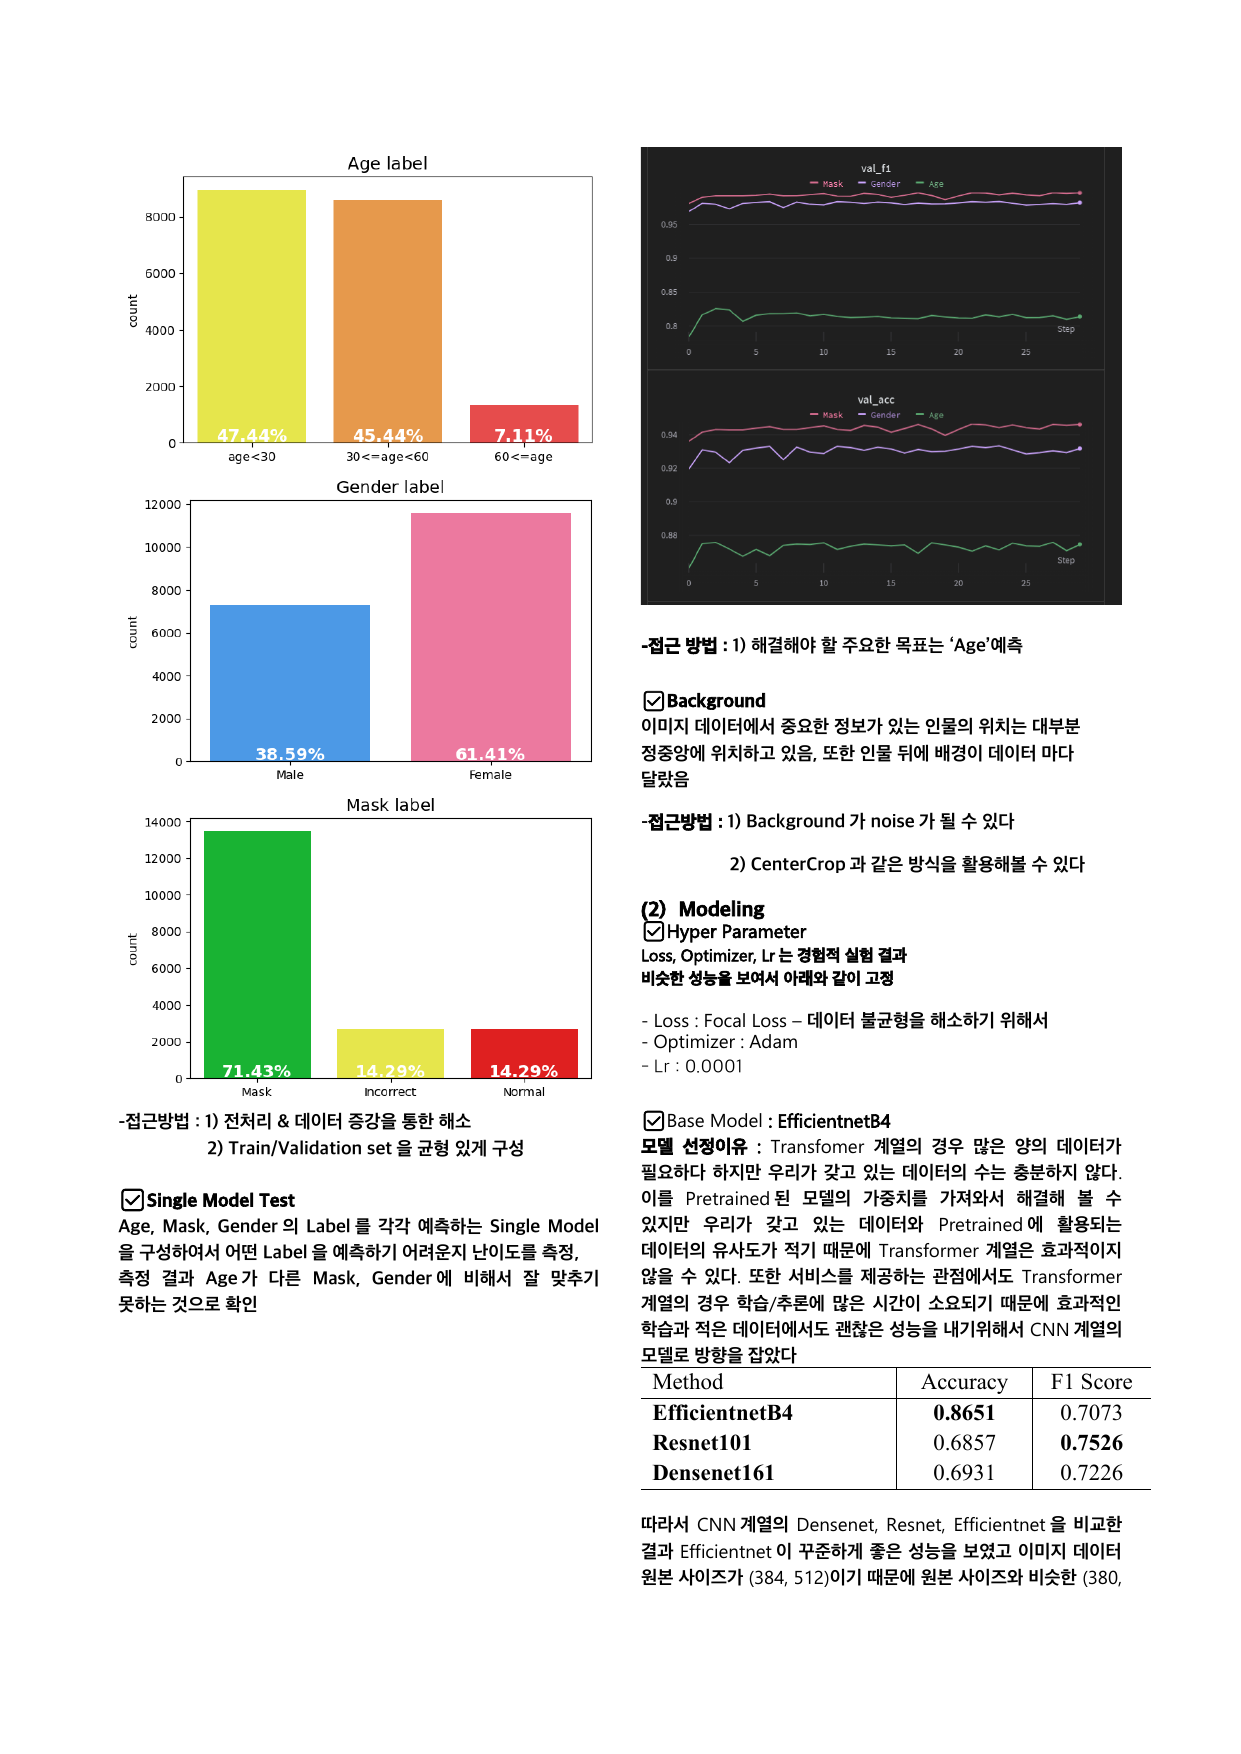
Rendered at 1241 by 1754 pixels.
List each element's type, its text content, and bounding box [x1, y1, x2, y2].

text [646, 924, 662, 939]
picture [118, 147, 600, 1107]
text 2) CenterCrop과 같은 방식을 활용해볼 수 있다 [641, 850, 1122, 876]
text 이미지 데이터에서 중요한 정보가 있는 인물의 위치는 대부분 정중앙에 위치하고 있음, 또한 인물 뒤에 배경이 데이터 마다 달랐음 [641, 712, 1122, 790]
text ✅Background [641, 686, 1122, 712]
table_header Accuracy [897, 1368, 1032, 1398]
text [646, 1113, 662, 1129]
text ✅Base Model : EfficientnetB4 [664, 1111, 1122, 1131]
text 모델 선정이유 : Transfomer 계열의 경우 많은 양의 데이터가 필요하다 하지만 우리가 갖고 있는 데이터의 수는 충분하지 않다. 이를 Pretrained된 모델의 가중치를 가져와서 해결해 볼 수 있지만 우리가 갖고 있는 데이터와 Pretrained에 활용되는 데이터의 유사도가 적기 때문에 Transformer 계열은 효과적이지 않을 수 있다. 또한 서비스를 제공하는 관점에서도 Transformer 계열의 경우 학습/추론에 많은 시간이 소요되기 때문에 효과적인 학습과 적은 데이터에서도 괜찮은 성능을 내기위해서 CNN계열의 모델로 방향을 잡았다 [641, 1131, 1122, 1367]
text - Loss : Focal Loss – 데이터 불균형을 해소하기 위해서 [641, 1006, 1122, 1032]
table_cell EfficientnetB4 Resnet101 Densenet161 [641, 1399, 896, 1489]
text -접근방법 : 1) 전처리 & 데이터 증강을 통한 해소 [118, 1107, 599, 1133]
text - Optimizer : Adam [641, 1032, 1122, 1052]
text ✅Hyper Parameter [663, 922, 1122, 942]
text 비슷한 성능을 보여서 아래와 같이 고정 [641, 965, 1122, 988]
table_header Method [641, 1368, 896, 1398]
table_cell 0.8651 0.6857 0.6931 [897, 1399, 1032, 1489]
text Loss, Optimizer, Lr는 경험적 실험 결과 [641, 942, 1122, 965]
table_header F1 Score [1033, 1368, 1151, 1398]
text -접근 방법 : 1) 해결해야 할 주요한 목표는 ‘Age’예측 [641, 631, 1122, 657]
text - Lr : 0.0001 [641, 1052, 1122, 1076]
picture [640, 147, 1122, 605]
list Modeling [641, 893, 1122, 922]
table_cell 0.7073 0.7526 0.7226 [1033, 1399, 1151, 1489]
text -접근방법 : 1) Background가 noise가 될 수 있다 [641, 807, 1122, 833]
text 측정 결과 Age가 다른 Mask, Gender에 비해서 잘 맞추기 못하는 것으로 확인 [118, 1264, 599, 1316]
text Age, Mask, Gender의 Label를 각각 예측하는 Single Model을 구성하여서 어떤 Label을 예측하기 어려운지 난이도를 측정, [118, 1212, 599, 1264]
text 2) Train/Validation set을 균형 있게 구성 [118, 1133, 599, 1159]
text ✅Single Model Test [118, 1186, 599, 1212]
